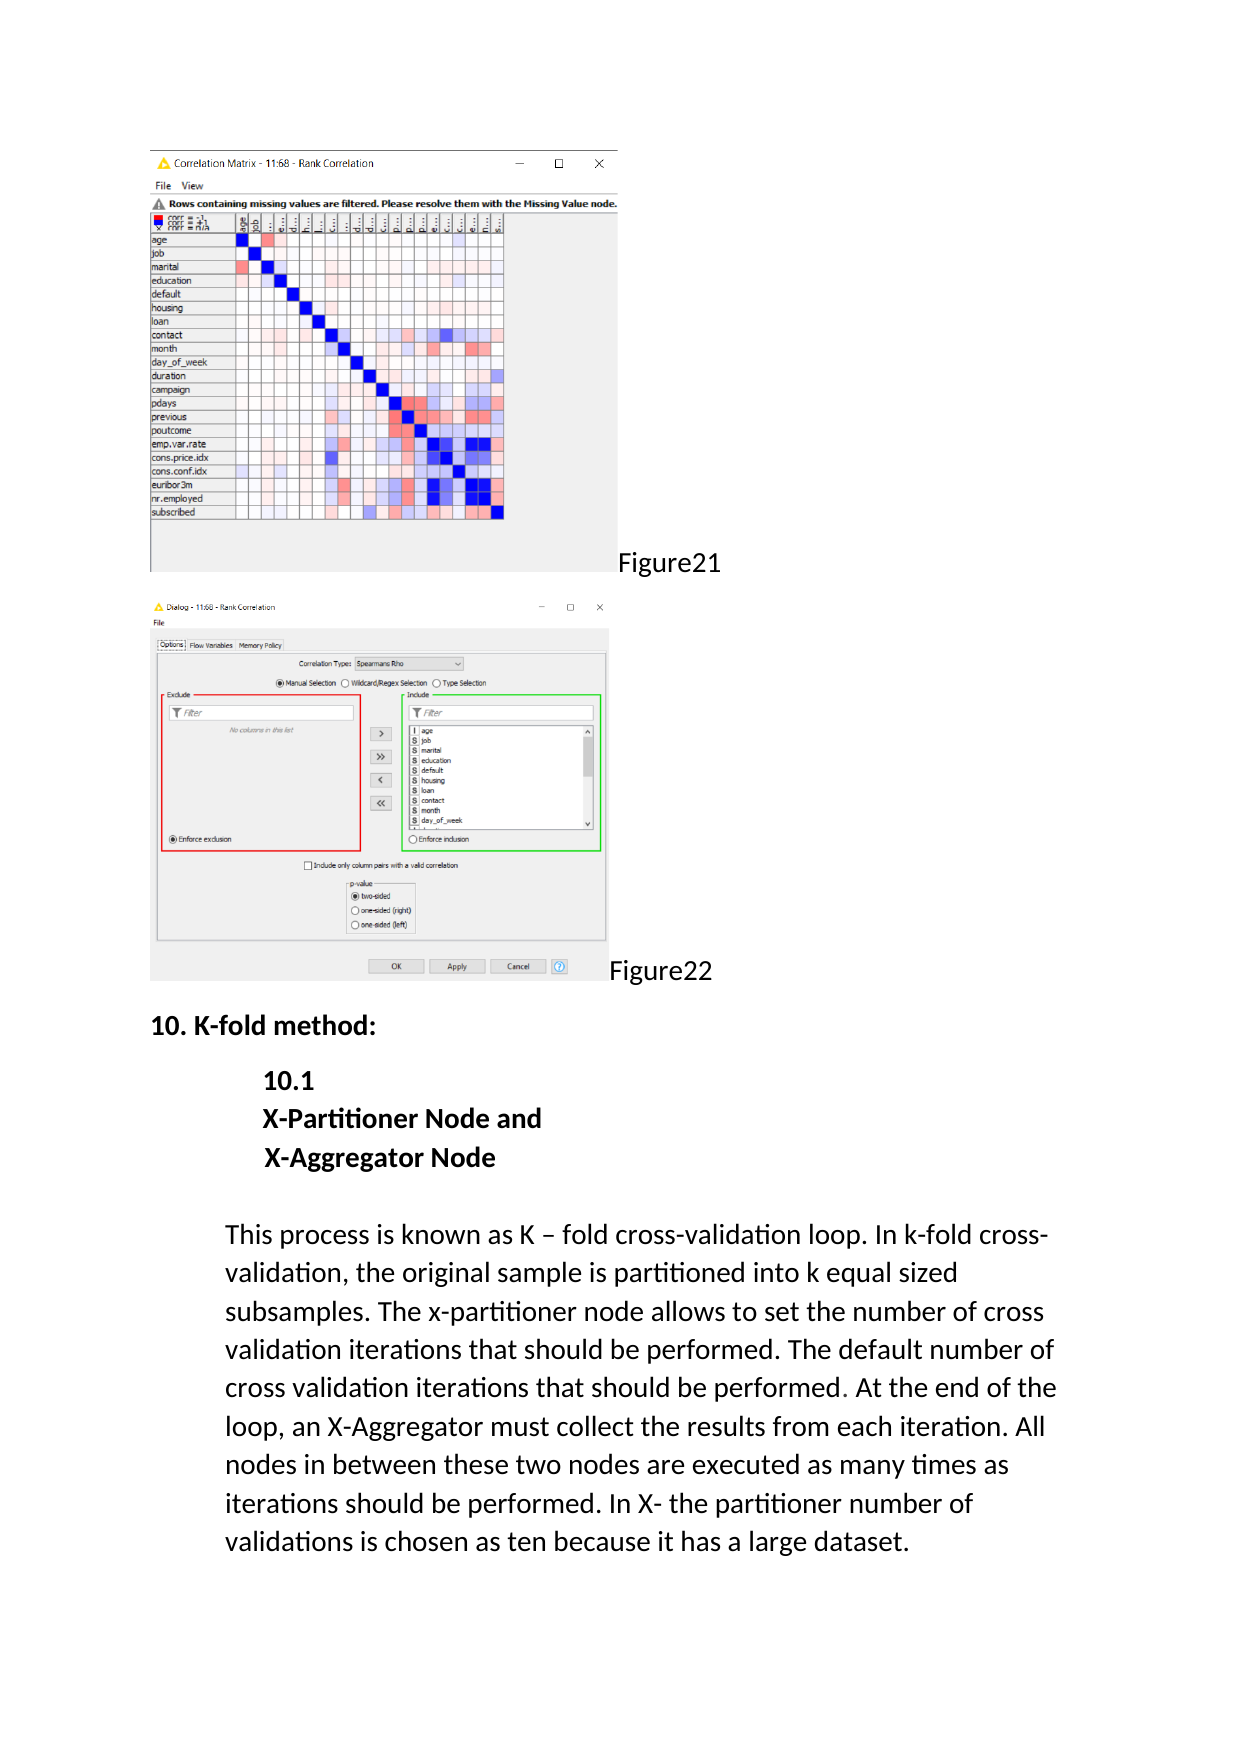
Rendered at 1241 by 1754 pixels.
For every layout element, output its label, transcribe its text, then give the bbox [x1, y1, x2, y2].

list 10.1 [262, 1062, 1090, 1098]
picture [150, 150, 618, 572]
text 10. K-fold method: [150, 1007, 1090, 1042]
list X-Partitioner Node and [262, 1100, 1090, 1136]
picture [150, 598, 610, 981]
list X-Aggregator Node [225, 1139, 1090, 1174]
list This process is known as K – fold cross-validation loop. In k-fold cross-validation, the original sample is partitioned into k equal sized subsamples. The x-partitioner node allows to set the number of cross validation iterations that should be performed. The default number of cross validation iterations that should be performed. At the end of the loop, an X-Aggregator must collect the results from each iteration. All nodes in between these two nodes are executed as many times as iterations should be performed. In X- the partitioner number of validations is chosen as ten because it has a large dataset. [225, 1216, 1090, 1559]
